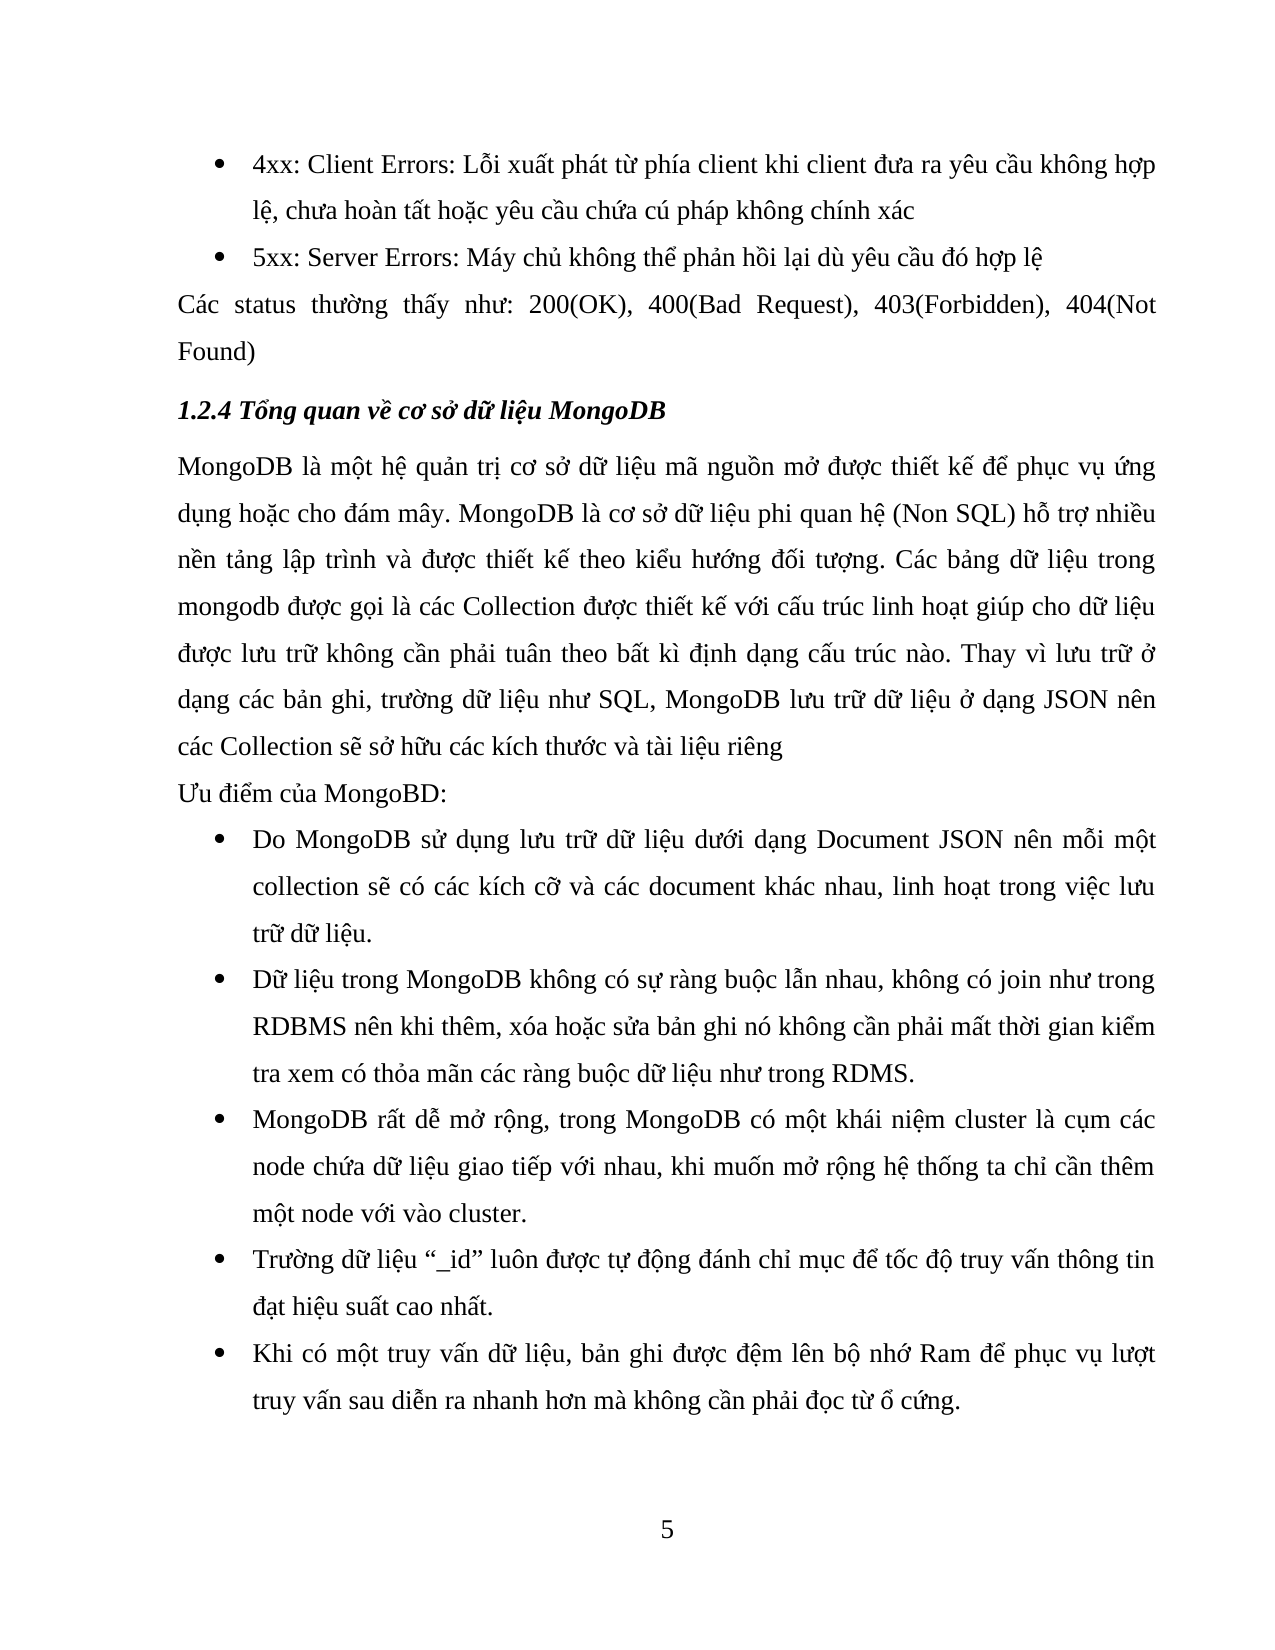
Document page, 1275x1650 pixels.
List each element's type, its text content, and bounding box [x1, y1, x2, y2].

subtitle Tổng quan về cơ sở dữ liệu MongoDB [177, 394, 1157, 425]
text Ưu điểm của MongoBD: [177, 777, 1157, 808]
text 4xx: Client Errors: Lỗi xuất phát từ phía client khi client đưa ra yêu cầu không hợp lệ, chưa hoàn tất hoặc yêu cầu chứa cú pháp không chính xác [215, 148, 1157, 226]
text Các status thường thấy như: 200(OK), 400(Bad Request), 403(Forbidden), 404(Not Found) [177, 288, 1157, 366]
text Khi có một truy vấn dữ liệu, bản ghi được đệm lên bộ nhớ Ram để phục vụ lượt truy vấn sau diễn ra nhanh hơn mà không cần phải đọc từ ổ cứng. [215, 1337, 1157, 1415]
text MongoDB là một hệ quản trị cơ sở dữ liệu mã nguồn mở được thiết kế để phục vụ ứng dụng hoặc cho đám mây. MongoDB là cơ sở dữ liệu phi quan hệ (Non SQL) hỗ trợ nhiều nền tảng lập trình và được thiết kế theo kiểu hướng đối tượng. Các bảng dữ liệu trong mongodb được gọi là các Collection được thiết kế với cấu trúc linh hoạt giúp cho dữ liệu được lưu trữ không cần phải tuân theo bất kì định dạng cấu trúc nào. Thay vì lưu trữ ở dạng các bản ghi, trường dữ liệu như SQL, MongoDB lưu trữ dữ liệu ở dạng JSON nên các Collection sẽ sở hữu các kích thước và tài liệu riêng [177, 450, 1157, 761]
text Dữ liệu trong MongoDB không có sự ràng buộc lẫn nhau, không có join như trong RDBMS nên khi thêm, xóa hoặc sửa bản ghi nó không cần phải mất thời gian kiểm tra xem có thỏa mãn các ràng buộc dữ liệu như trong RDMS. [215, 963, 1157, 1088]
text 5xx: Server Errors: Máy chủ không thể phản hồi lại dù yêu cầu đó hợp lệ [215, 241, 1157, 272]
text Trường dữ liệu “_id” luôn được tự động đánh chỉ mục để tốc độ truy vấn thông tin đạt hiệu suất cao nhất. [215, 1244, 1157, 1322]
text MongoDB rất dễ mở rộng, trong MongoDB có một khái niệm cluster là cụm các node chứa dữ liệu giao tiếp với nhau, khi muốn mở rộng hệ thống ta chỉ cần thêm một node với vào cluster. [215, 1103, 1157, 1228]
text Do MongoDB sử dụng lưu trữ dữ liệu dưới dạng Document JSON nên mỗi một collection sẽ có các kích cỡ và các document khác nhau, linh hoạt trong việc lưu trữ dữ liệu. [215, 823, 1157, 948]
